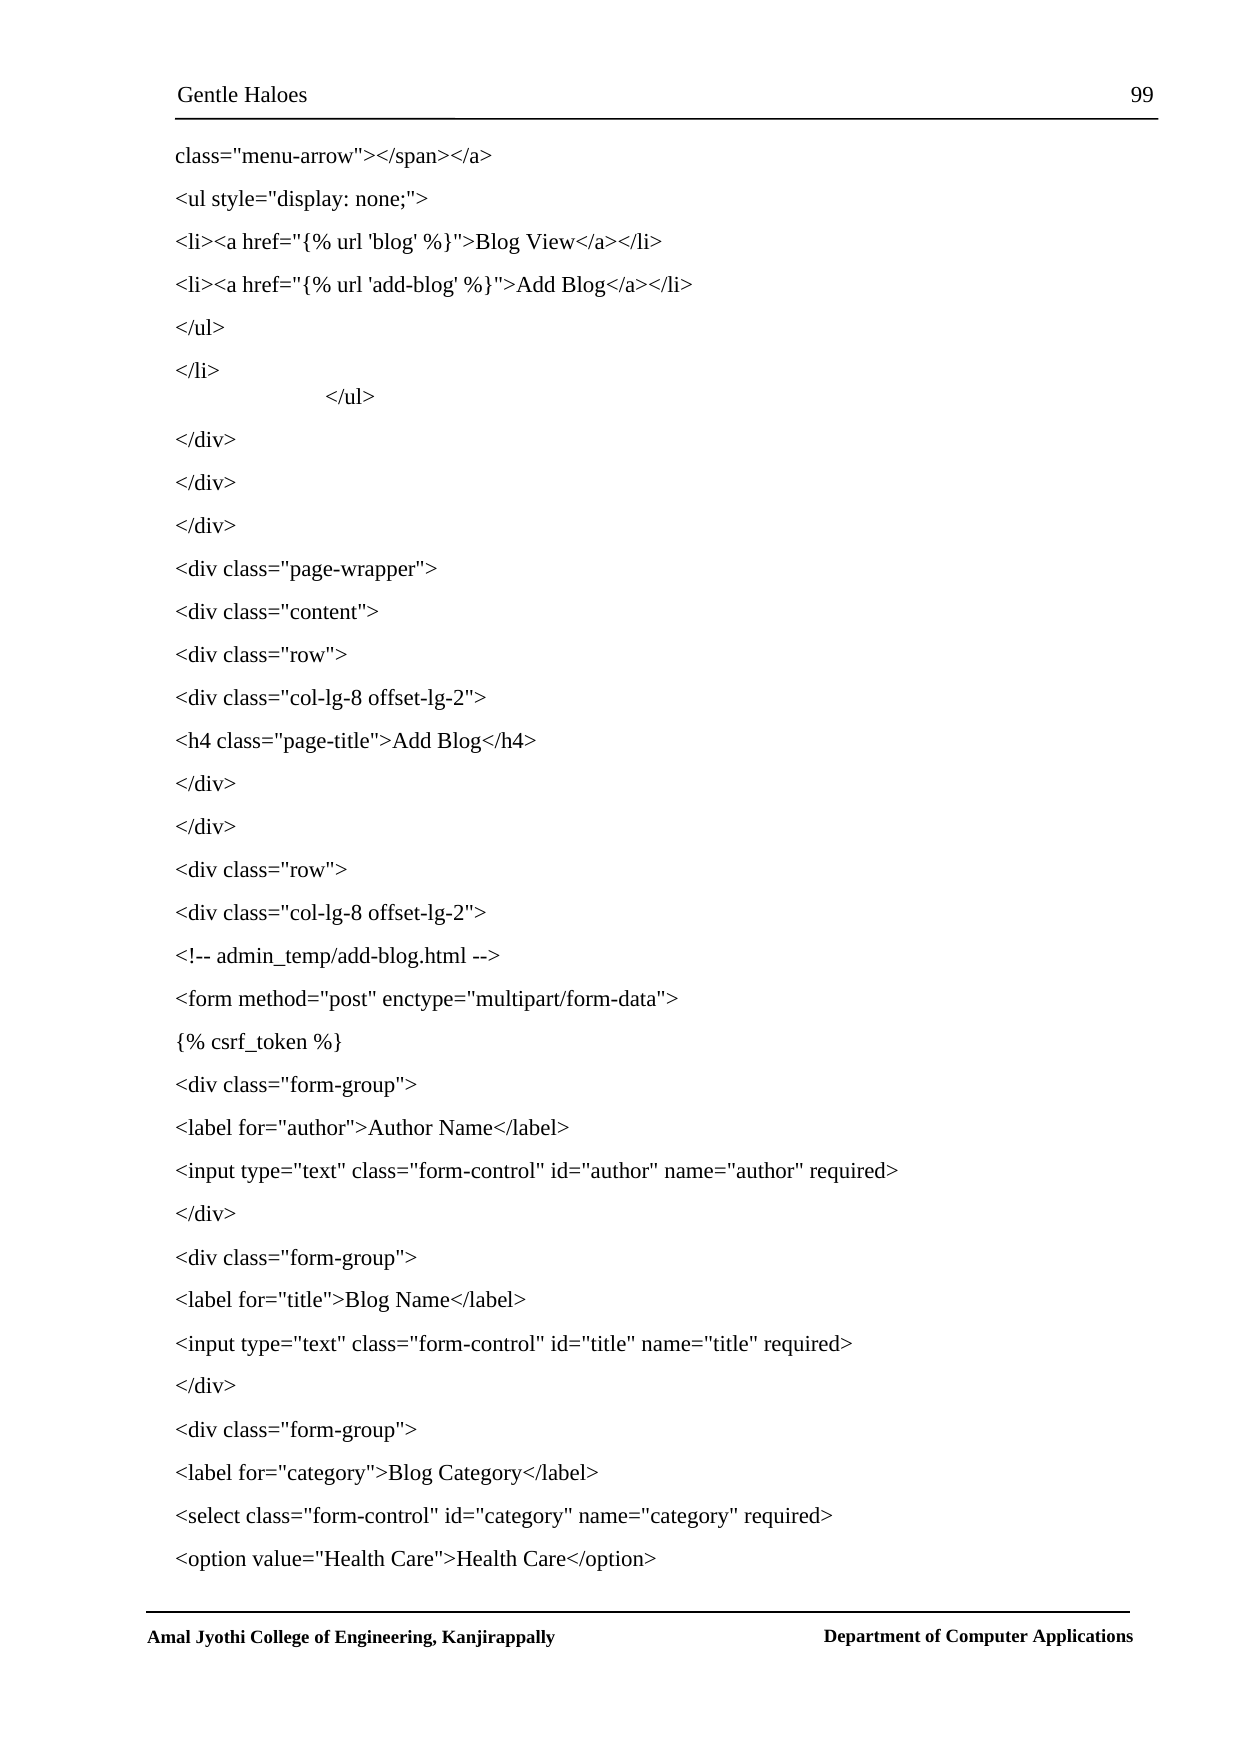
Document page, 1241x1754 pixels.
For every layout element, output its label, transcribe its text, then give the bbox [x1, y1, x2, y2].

text <div class="col-lg-8 offset-lg-2"> [175, 684, 1162, 711]
text <form method="post" enctype="multipart/form-data"> [175, 985, 1162, 1012]
text </ul> [250, 383, 1162, 409]
text <input type="text" class="form-control" id="author" name="author" required> [175, 1157, 1162, 1184]
text </div> [175, 426, 1162, 452]
text <div class="page-wrapper"> [175, 555, 1162, 582]
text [175, 142, 1162, 168]
text <label for="title">Blog Name</label> [175, 1287, 1162, 1313]
text <select class="form-control" id="category" name="category" required> [175, 1502, 1162, 1528]
text <li><a href="{% url 'add-blog' %}">Add Blog</a></li> [175, 271, 1162, 297]
text </li> [175, 357, 1162, 383]
text <option value="Health Care">Health Care</option> [175, 1545, 1162, 1571]
text <h4 class="page-title">Add Blog</h4> [175, 727, 1162, 754]
text <!-- admin_temp/add-blog.html --> [175, 942, 1162, 969]
text <div class="content"> [175, 598, 1162, 624]
text </div> [175, 1373, 1162, 1399]
text <label for="category">Blog Category</label> [175, 1459, 1162, 1485]
text </div> [175, 469, 1162, 496]
text </div> [175, 1201, 1162, 1227]
text <li><a href="{% url 'blog' %}">Blog View</a></li> [175, 228, 1162, 254]
text </ul> [175, 314, 1162, 340]
text </div> [175, 512, 1162, 538]
text <input type="text" class="form-control" id="title" name="title" required> [175, 1329, 1162, 1356]
text <div class="form-group"> [175, 1416, 1162, 1442]
text <div class="row"> [175, 856, 1162, 883]
text <div class="form-group"> [175, 1243, 1162, 1270]
text </div> [175, 770, 1162, 797]
text <div class="col-lg-8 offset-lg-2"> [175, 899, 1162, 926]
text <ul style="display: none;"> [175, 185, 1162, 211]
text <label for="author">Author Name</label> [175, 1114, 1162, 1141]
text <div class="form-group"> [175, 1071, 1162, 1098]
text </div> [175, 813, 1162, 840]
text {% csrf_token %} [175, 1028, 1162, 1055]
text <div class="row"> [175, 641, 1162, 668]
